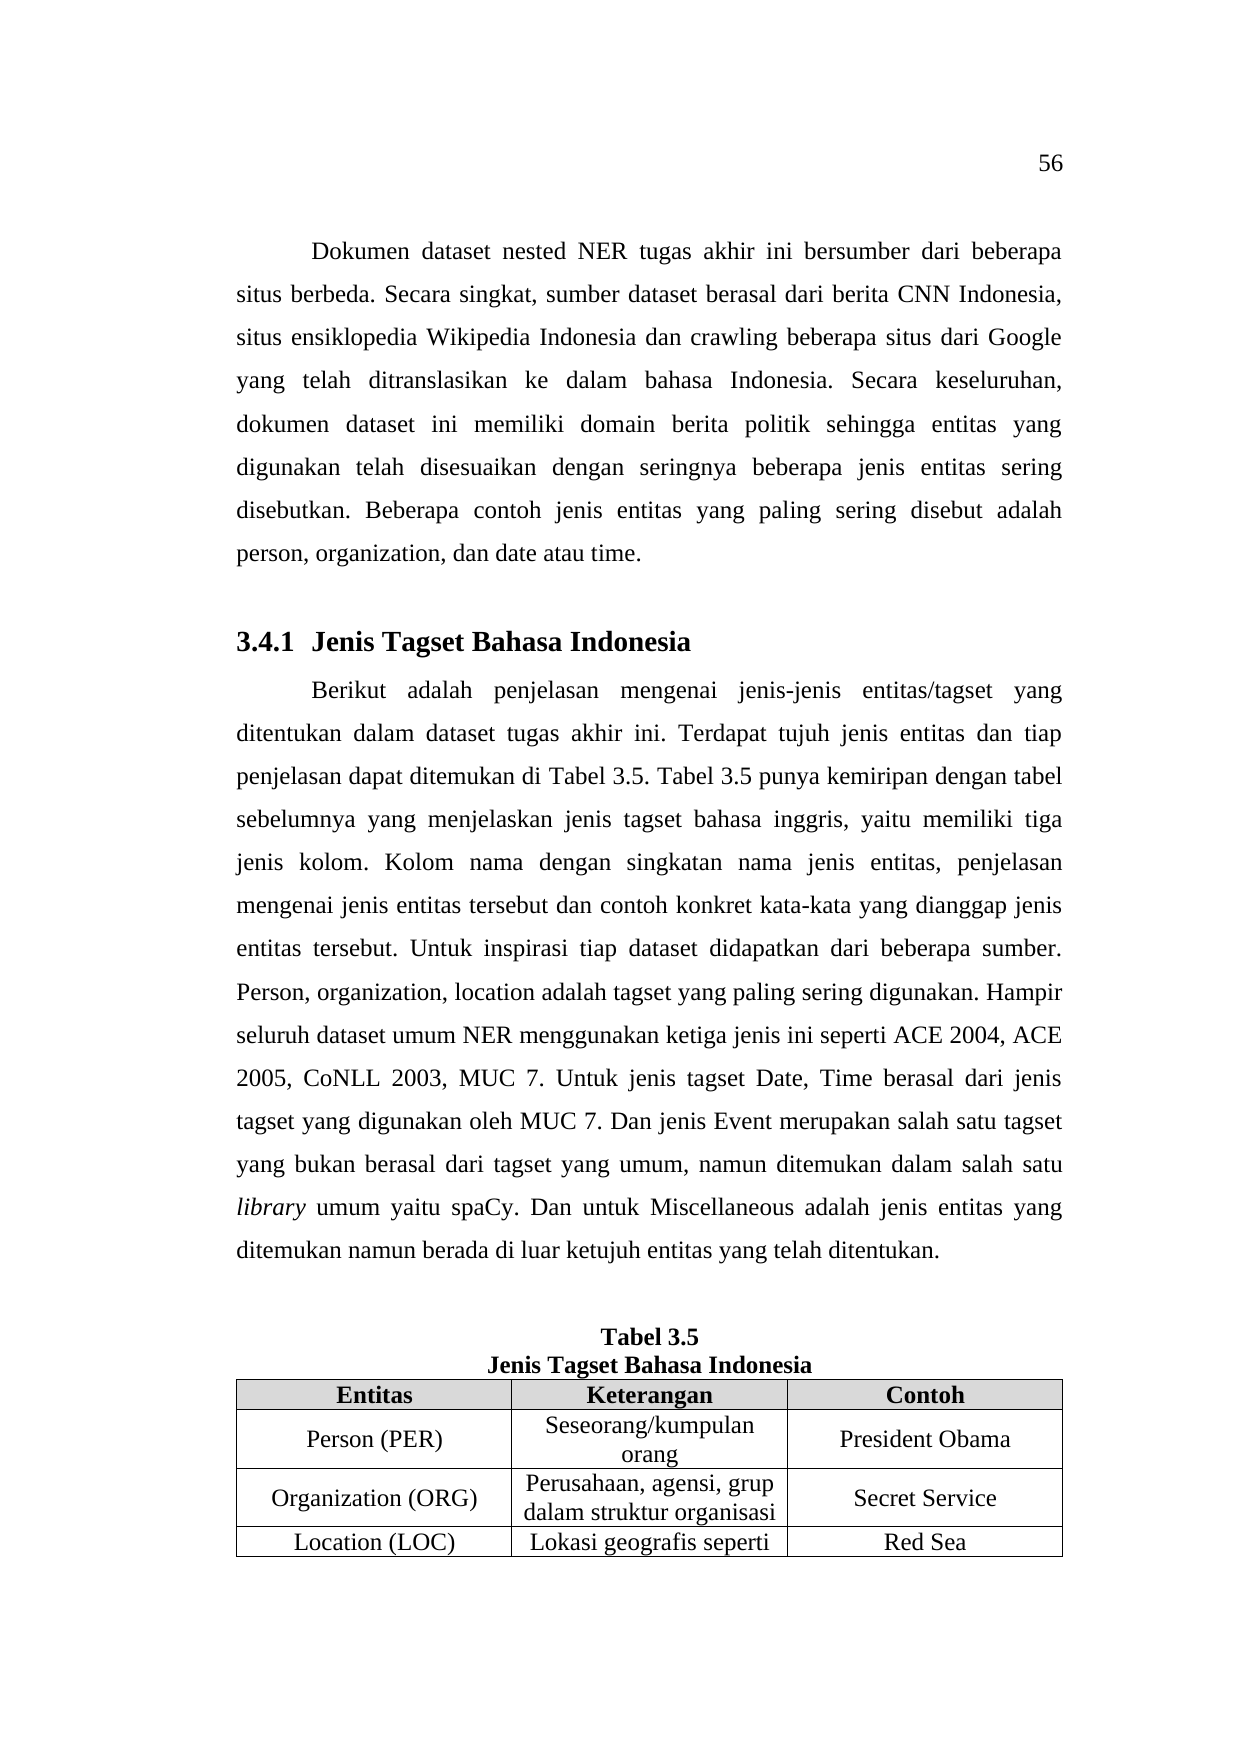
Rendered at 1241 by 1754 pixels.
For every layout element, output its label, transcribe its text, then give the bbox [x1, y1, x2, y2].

subtitle Jenis Tagset Bahasa Indonesia [236, 624, 1063, 658]
table_cell Perusahaan, agensi, grup dalam struktur organisasi [512, 1469, 787, 1526]
table_header Entitas [237, 1380, 511, 1409]
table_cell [512, 1527, 787, 1556]
table_cell Red Sea [788, 1527, 1062, 1556]
table_cell Organization (ORG) [237, 1469, 511, 1526]
text Dokumen dataset nested NER tugas akhir ini bersumber dari beberapa situs berbeda. Secara singkat, sumber dataset berasal dari berita CNN Indonesia, situs ensiklopedia Wikipedia Indonesia dan crawling beberapa situs dari Google yang telah ditranslasikan ke dalam bahasa Indonesia. Secara keseluruhan, dokumen dataset ini memiliki domain berita politik sehingga entitas yang digunakan telah disesuaikan dengan seringnya beberapa jenis entitas sering disebutkan. Beberapa contoh jenis entitas yang paling sering disebut adalah person, organization, dan date atau time. [236, 236, 1063, 567]
table_cell Seseorang/kumpulan orang [512, 1410, 787, 1467]
table_header Contoh [788, 1380, 1062, 1409]
table_cell President Obama [788, 1410, 1062, 1467]
table_header Keterangan [512, 1380, 787, 1409]
table_cell Location (LOC) [237, 1527, 511, 1556]
table_cell Person (PER) [237, 1410, 511, 1467]
table_cell Secret Service [788, 1469, 1062, 1526]
